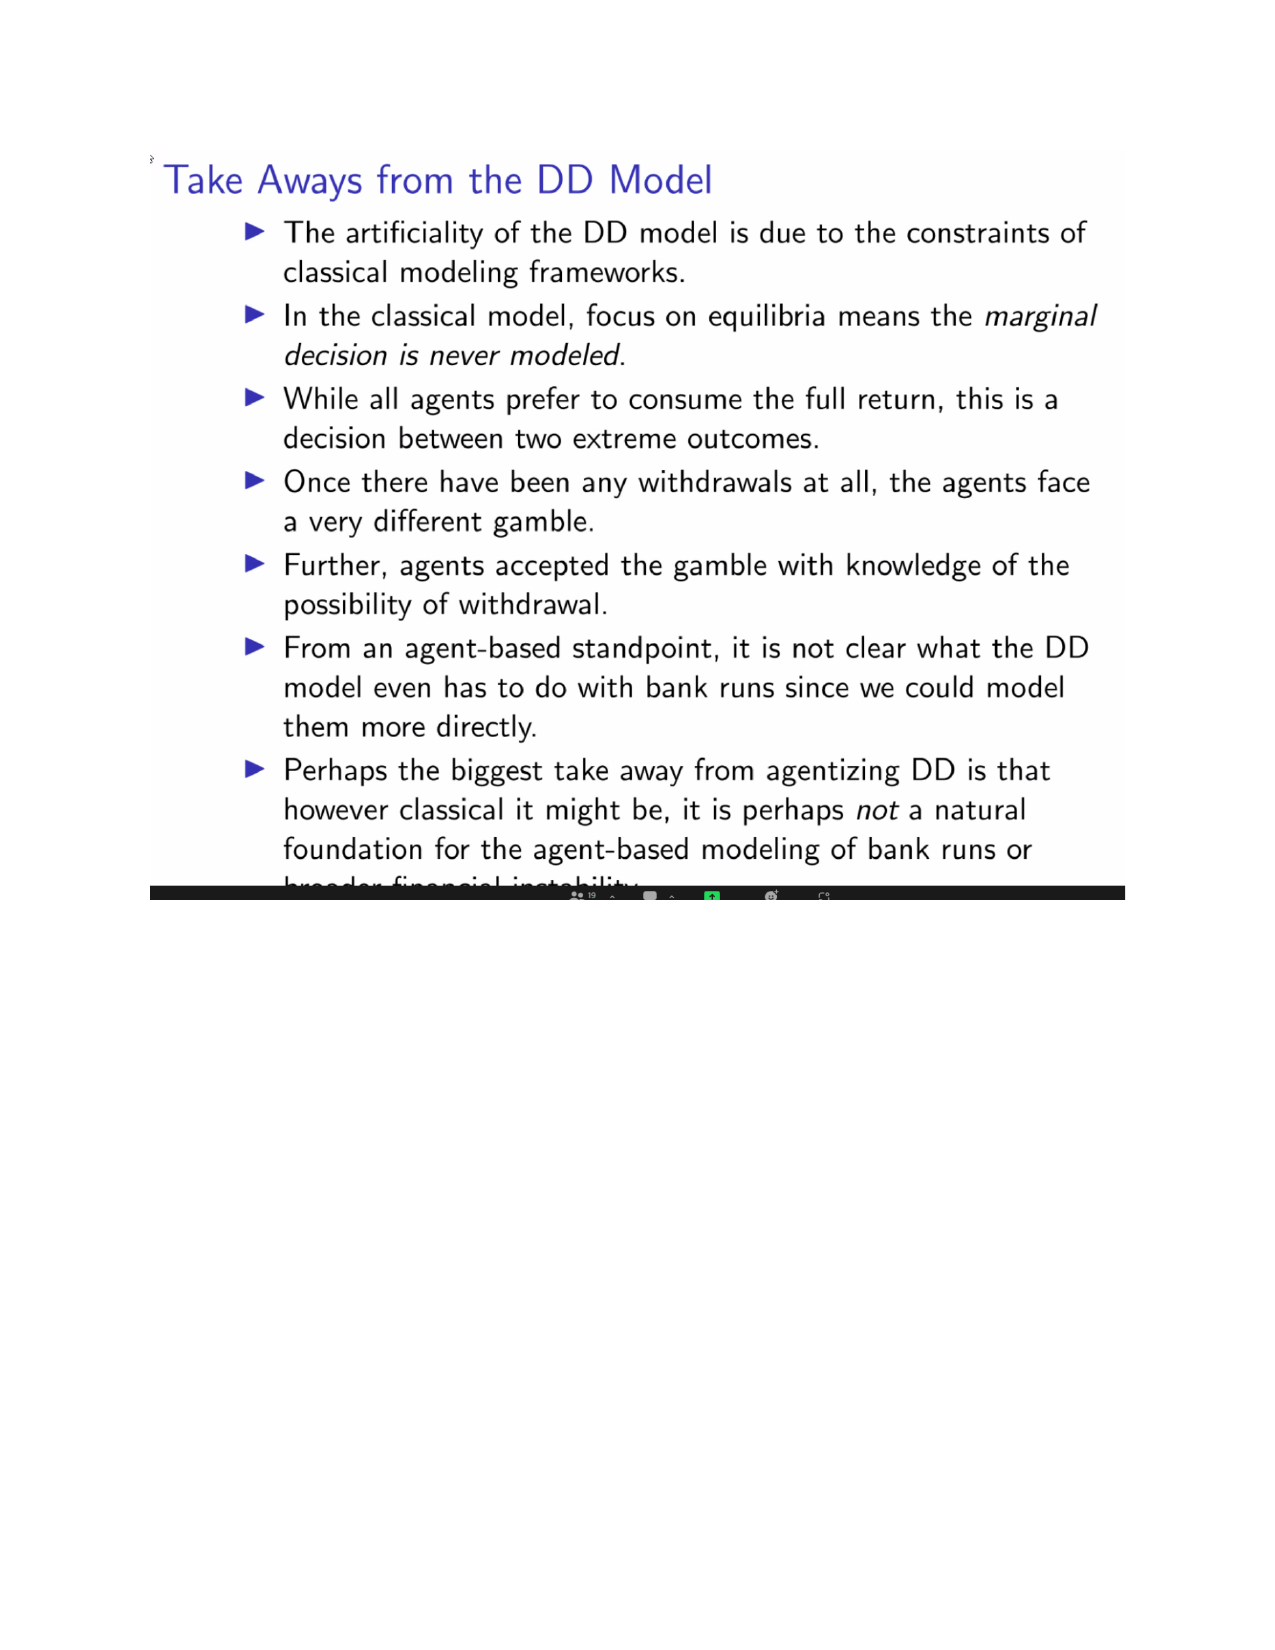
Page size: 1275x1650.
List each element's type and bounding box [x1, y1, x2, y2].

picture [150, 150, 1125, 900]
